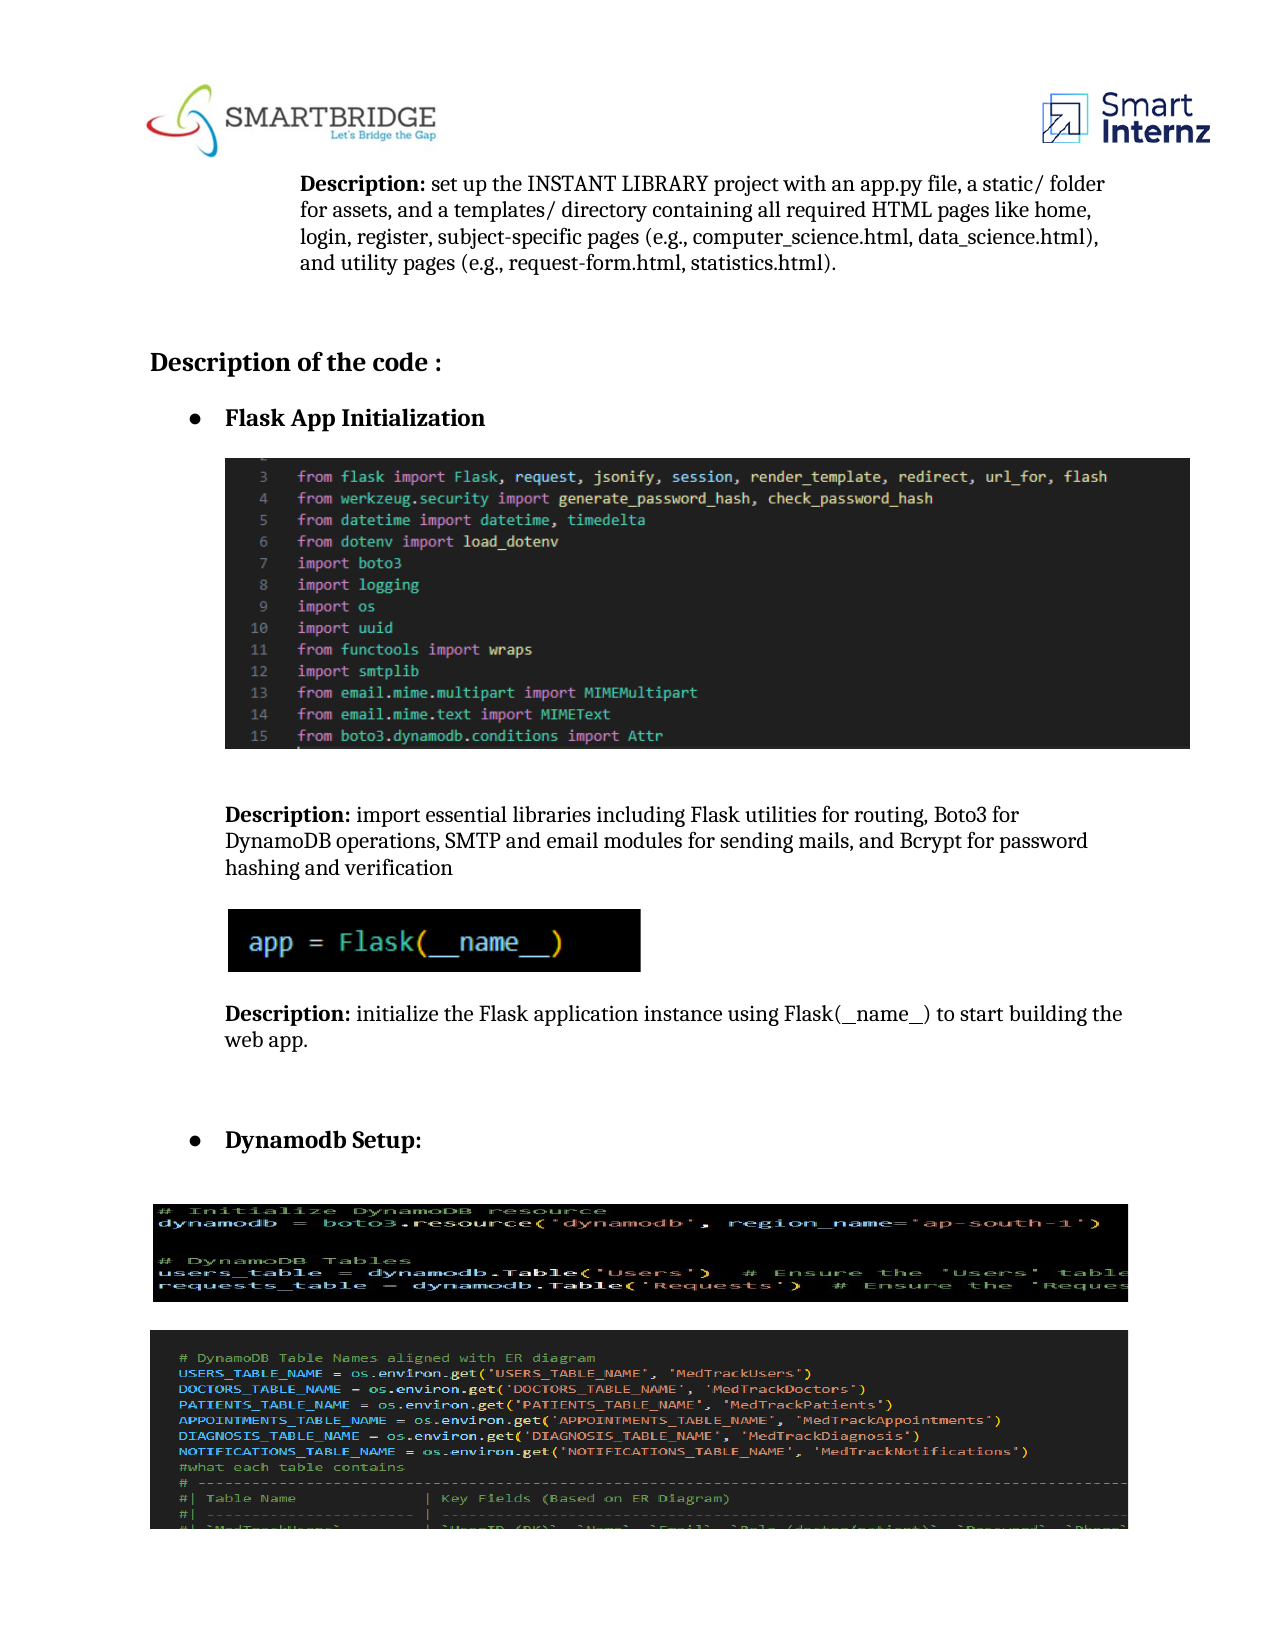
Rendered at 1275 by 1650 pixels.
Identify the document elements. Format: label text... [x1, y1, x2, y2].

subtitle Description of the code : [150, 347, 1275, 378]
text Description: set up the INSTANT LIBRARY project with an app.py file, a static/ folder for assets, and a templates/ directory containing all required HTML pages like home, login, register, subject-specific pages (e.g., computer_science.html, data_science.html), and utility pages (e.g., request-form.html, statistics.html). [300, 171, 1123, 276]
text Description: initialize the Flask application instance using Flask( name ) to start building the web app. [225, 1000, 1123, 1054]
subtitle Flask App Initialization [187, 403, 1275, 433]
text Description: import essential libraries including Flask utilities for routing, Boto3 for DynamoDB operations, SMTP and email modules for sending mails, and Bcrypt for password hashing and verification [225, 802, 1119, 881]
picture [143, 78, 439, 161]
picture [228, 909, 641, 972]
picture [153, 1204, 1129, 1302]
subtitle Dynamodb Setup: [187, 1124, 1275, 1154]
picture [1037, 92, 1214, 143]
picture [150, 1330, 1129, 1529]
picture [225, 458, 1190, 749]
